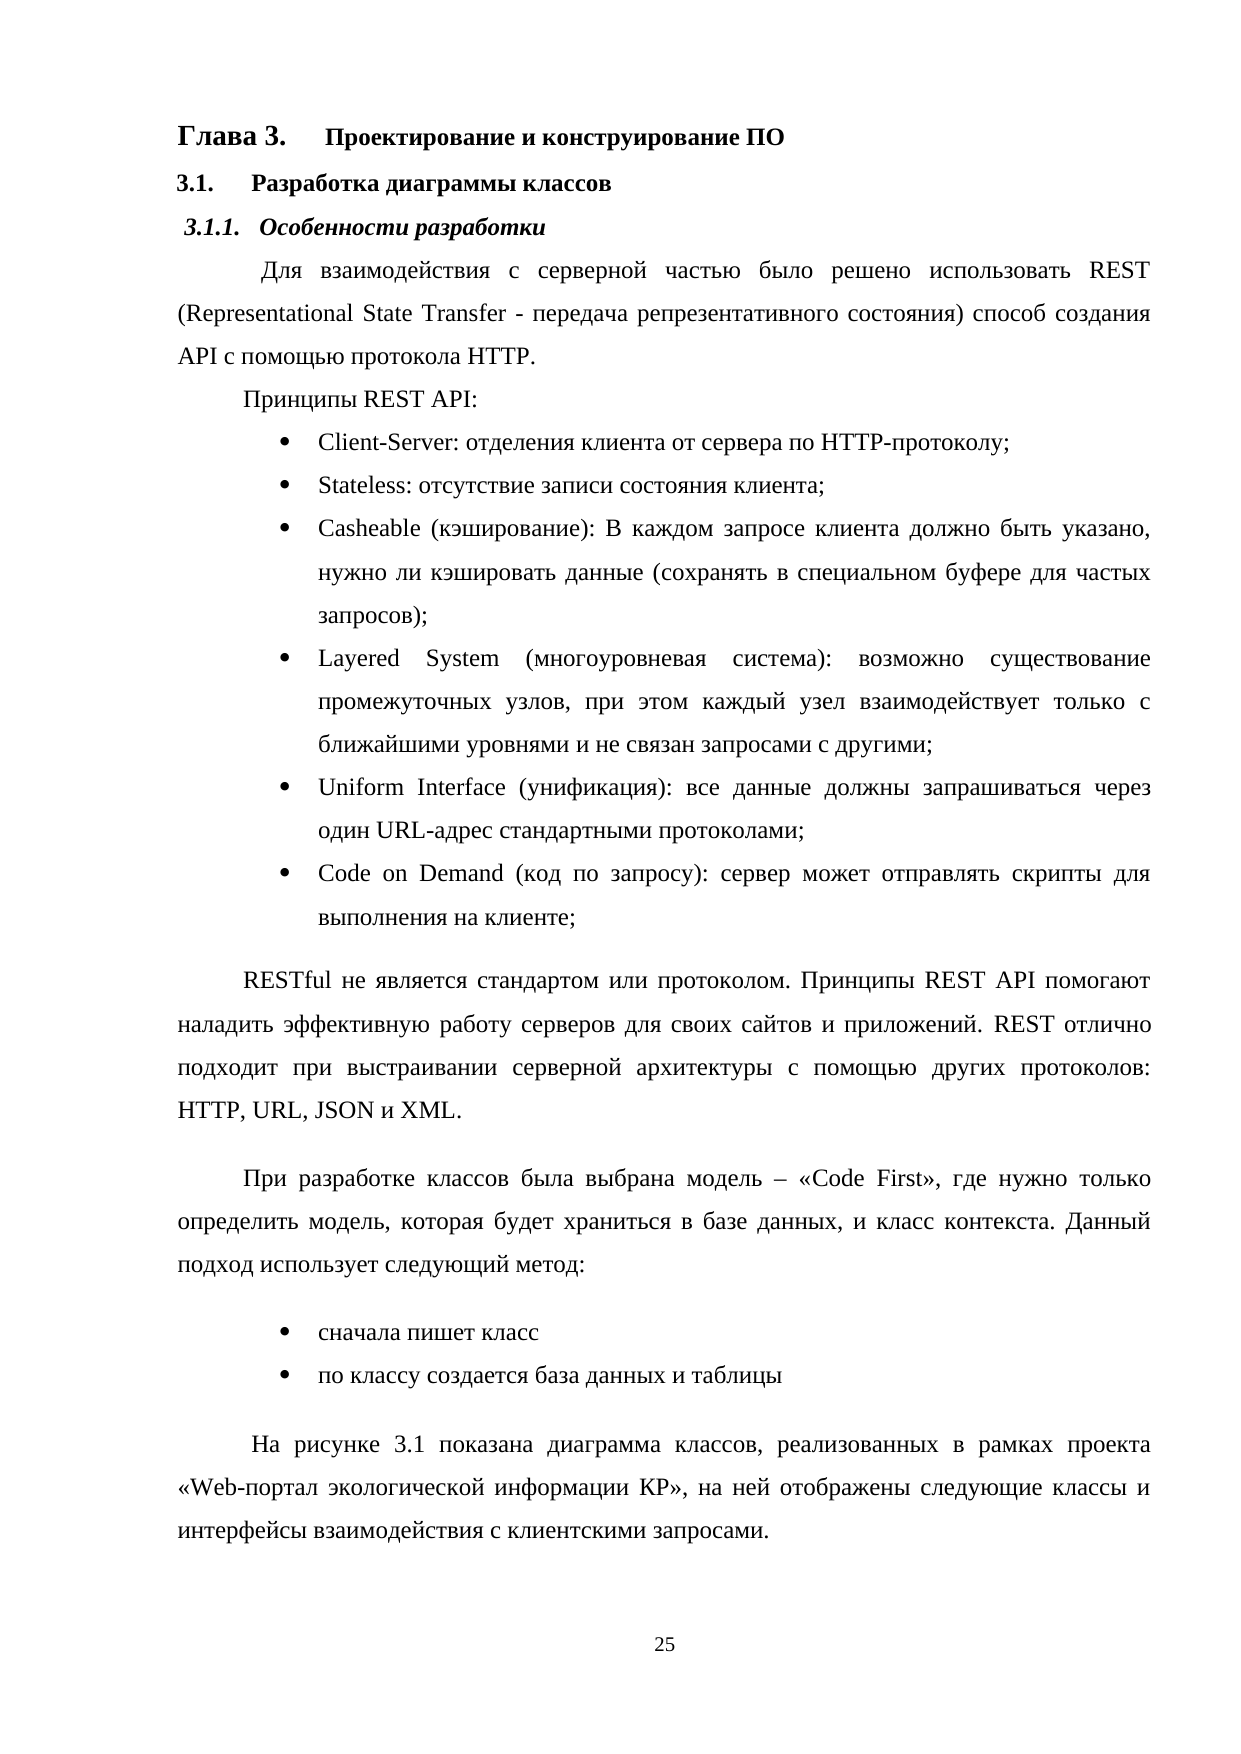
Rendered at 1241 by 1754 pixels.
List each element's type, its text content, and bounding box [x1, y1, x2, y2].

list Uniform Interface (унификация): все данные должны запрашиваться через один URL-адрес стандартными протоколами; [280, 772, 1152, 844]
list Casheable (кэширование): В каждом запросе клиента должно быть указано, нужно ли кэшировать данные (сохранять в специальном буфере для частых запросов); [280, 513, 1152, 628]
text Принципы REST API: [177, 384, 1152, 413]
list Client-Server: отделения клиента от сервера по HTTP-протоколу; [280, 427, 1152, 456]
text На рисунке 3.1 показана диаграмма классов, реализованных в рамках проекта «Web-портал экологической информации КР», на ней отображены следующие классы и интерфейсы взаимодействия с клиентскими запросами. [177, 1429, 1152, 1544]
list сначала пишет класс [280, 1317, 1152, 1346]
list по классу создается база данных и таблицы [280, 1361, 1152, 1389]
subtitle Проектирование и конструирование ПО [177, 118, 1152, 152]
text Для взаимодействия с серверной частью было решено использовать REST (Representational State Transfer - передача репрезентативного состояния) способ создания API с помощью протокола HTTP. [177, 255, 1152, 370]
text При разработке классов была выбрана модель – «Code First», где нужно только определить модель, которая будет храниться в базе данных, и класс контекста. Данный подход использует следующий метод: [177, 1163, 1152, 1278]
subtitle Особенности разработки [184, 212, 1152, 240]
text RESTful не является стандартом или протоколом. Принципы REST API помогают наладить эффективную работу серверов для своих сайтов и приложений. REST отлично подходит при выстраивании серверной архитектуры с помощью других протоколов: HTTP, URL, JSON и XML. [177, 966, 1152, 1124]
list Stateless: отсутствие записи состояния клиента; [280, 470, 1152, 499]
subtitle Разработка диаграммы классов [176, 168, 1152, 197]
list Code on Demand (код по запросу): сервер может отправлять скрипты для выполнения на клиенте; [280, 858, 1152, 930]
list Layered System (многоуровневая система): возможно существование промежуточных узлов, при этом каждый узел взаимодействует только с ближайшими уровнями и не связан запросами с другими; [280, 643, 1152, 758]
